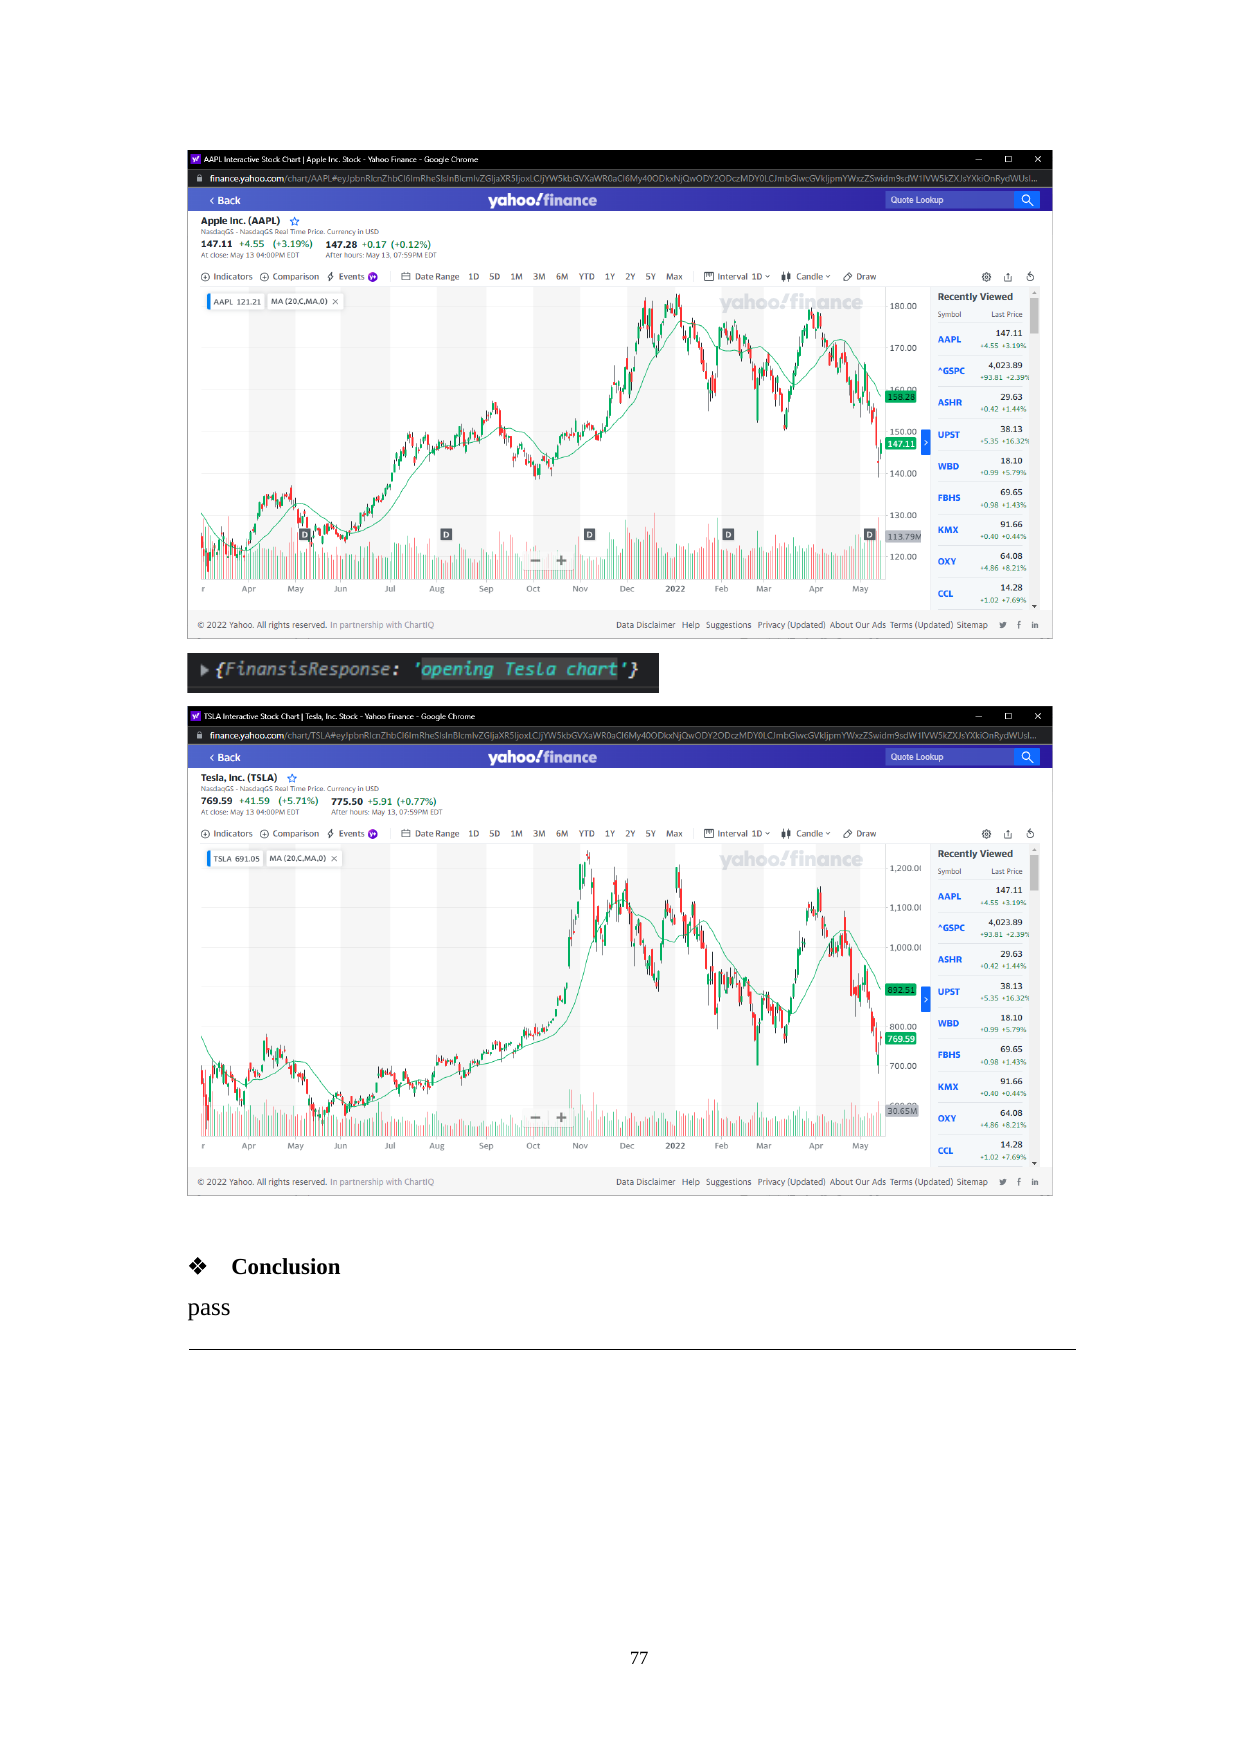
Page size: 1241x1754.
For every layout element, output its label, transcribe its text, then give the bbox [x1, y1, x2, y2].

picture [187, 706, 1053, 1196]
list Conclusion [187, 1253, 1053, 1279]
picture [187, 150, 1053, 639]
text pass [187, 1292, 1053, 1321]
picture [187, 653, 659, 693]
